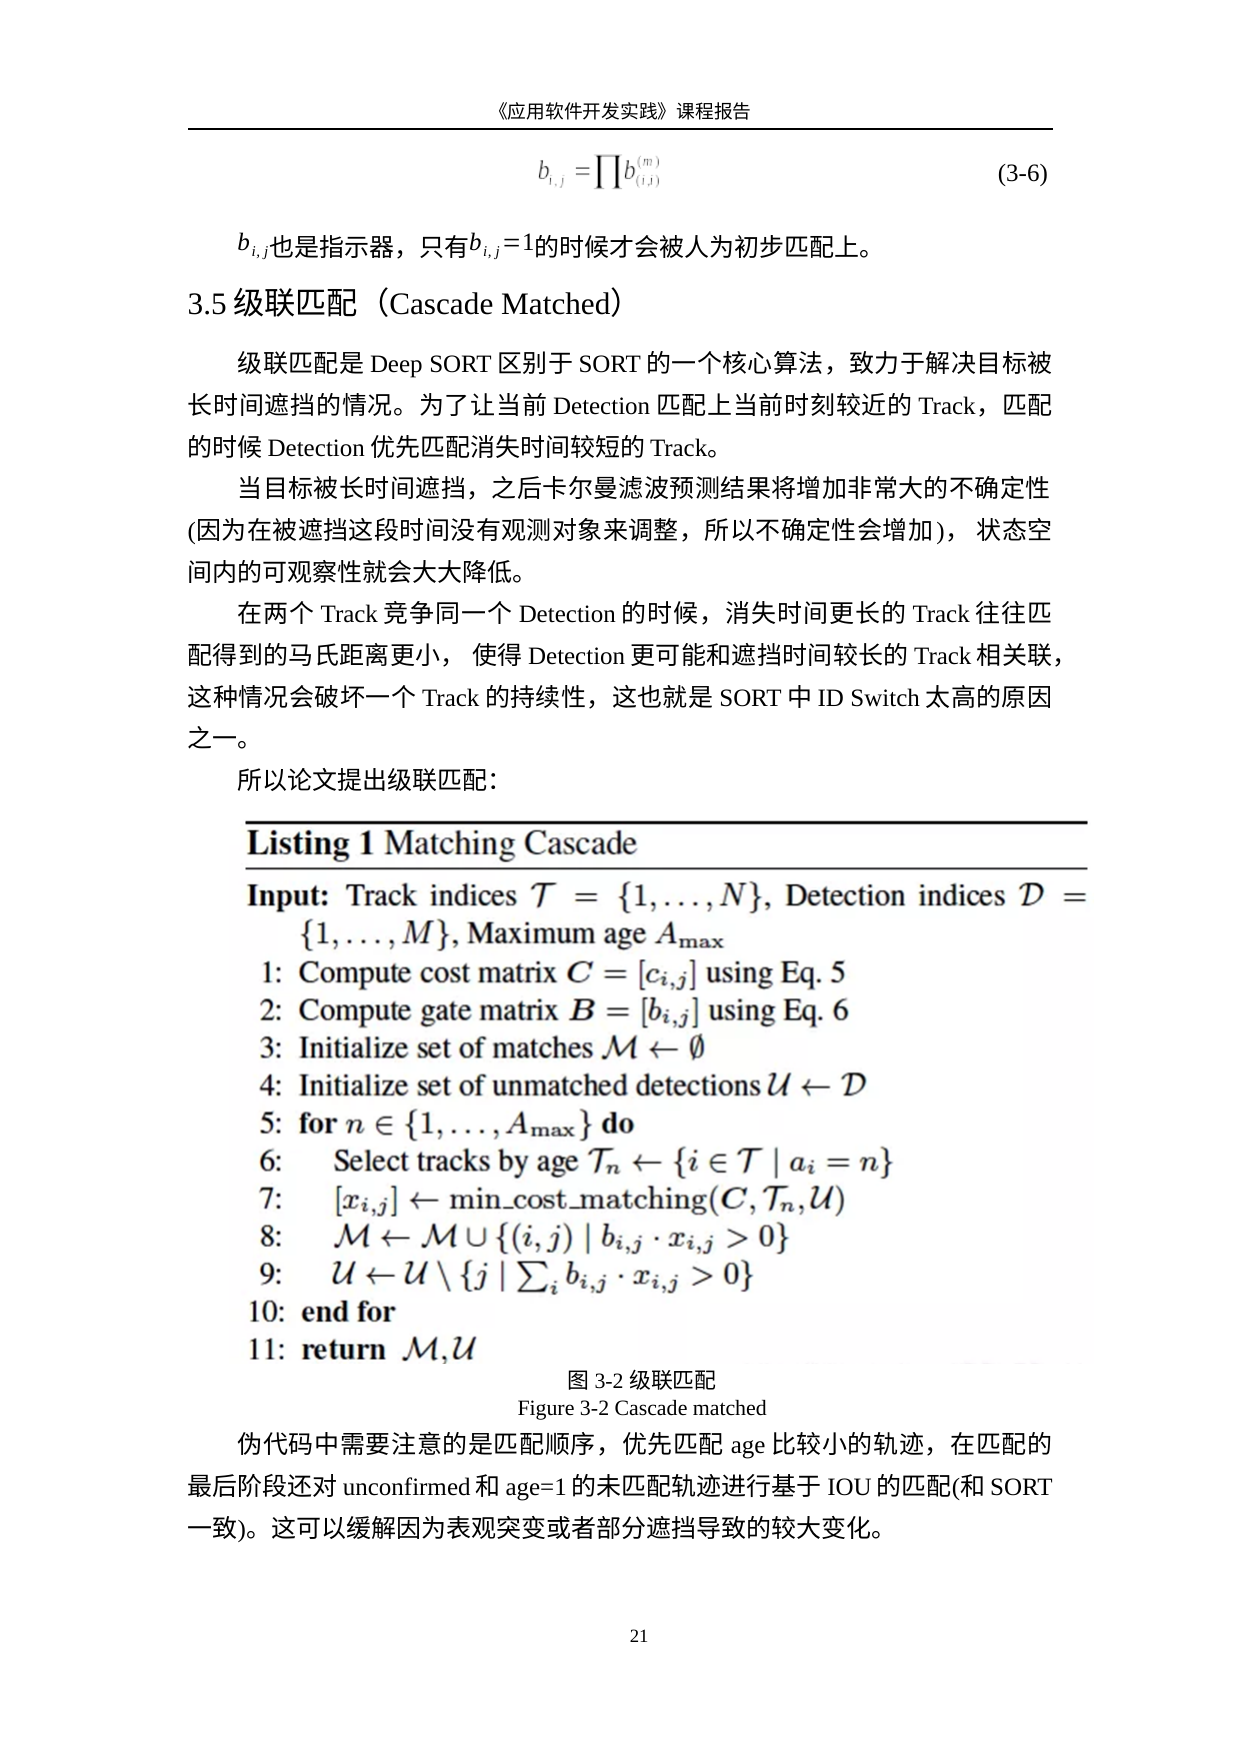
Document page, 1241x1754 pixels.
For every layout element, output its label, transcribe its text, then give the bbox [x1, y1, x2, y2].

picture [229, 797, 1095, 1364]
text 所以论文提出级联匹配： [187, 756, 1053, 798]
text 也是指示器，只有的时候才会被人为初步匹配上。 [187, 223, 1053, 265]
text 在两个Track竞争同一个Detection的时候，消失时间更长的Track往往匹配得到的马氏距离更小， 使得Detection更可能和遮挡时间较长的Track相关联，这种情况会破坏一个Track的持续性，这也就是SORT中ID Switch太高的原因之一。 [187, 589, 1053, 756]
text Figure 3-2 Cascade matched [187, 1395, 1053, 1420]
subtitle 3.5级联匹配（Cascade Matched） [187, 281, 1053, 323]
text 当目标被长时间遮挡，之后卡尔曼滤波预测结果将增加非常大的不确定性(因为在被遮挡这段时间没有观测对象来调整，所以不确定性会增加)， 状态空间内的可观察性就会大大降低。 [187, 464, 1053, 589]
table_header [189, 151, 962, 193]
table_header (3-6) [963, 151, 1058, 193]
text 伪代码中需要注意的是匹配顺序，优先匹配age比较小的轨迹，在匹配的最后阶段还对unconfirmed和age=1的未匹配轨迹进行基于IOU的匹配(和SORT一致)。这可以缓解因为表观突变或者部分遮挡导致的较大变化。 [187, 1420, 1053, 1545]
text 图 3-2 级联匹配 [187, 1363, 1053, 1395]
text 级联匹配是Deep SORT区别于SORT的一个核心算法，致力于解决目标被长时间遮挡的情况。为了让当前Detection匹配上当前时刻较近的Track，匹配的时候Detection优先匹配消失时间较短的Track。 [187, 339, 1053, 464]
